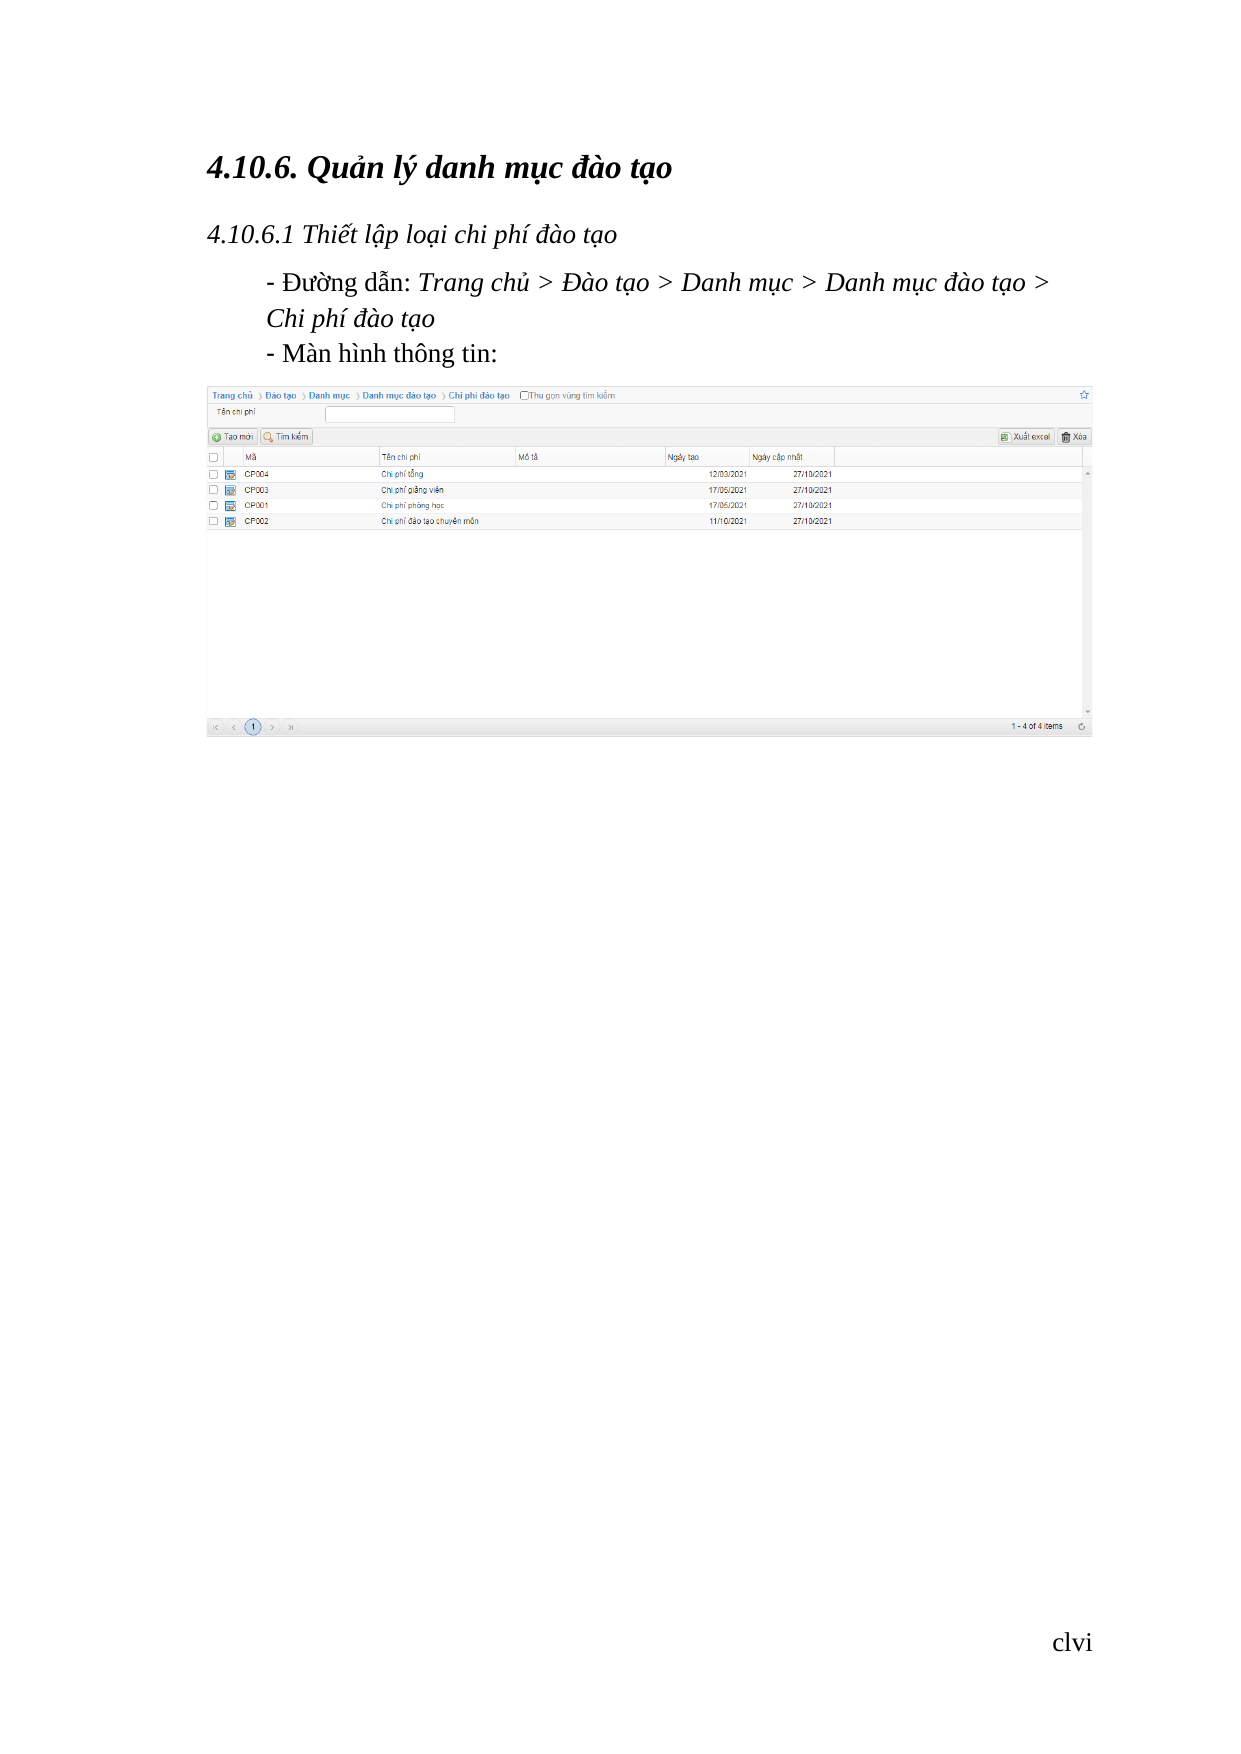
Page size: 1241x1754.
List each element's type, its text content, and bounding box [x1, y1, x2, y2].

picture [206, 386, 1093, 737]
subtitle 4.10.6. Quản lý danh mục đào tạo [207, 148, 1092, 186]
list Đường dẫn: Trang chủ > Đào tạo > Danh mục > Danh mục đào tạo > Chi phí đào tạo [266, 266, 1092, 333]
list Màn hình thông tin: [266, 337, 1092, 369]
text 4.10.6.1 Thiết lập loại chi phí đào tạo [207, 218, 1092, 249]
